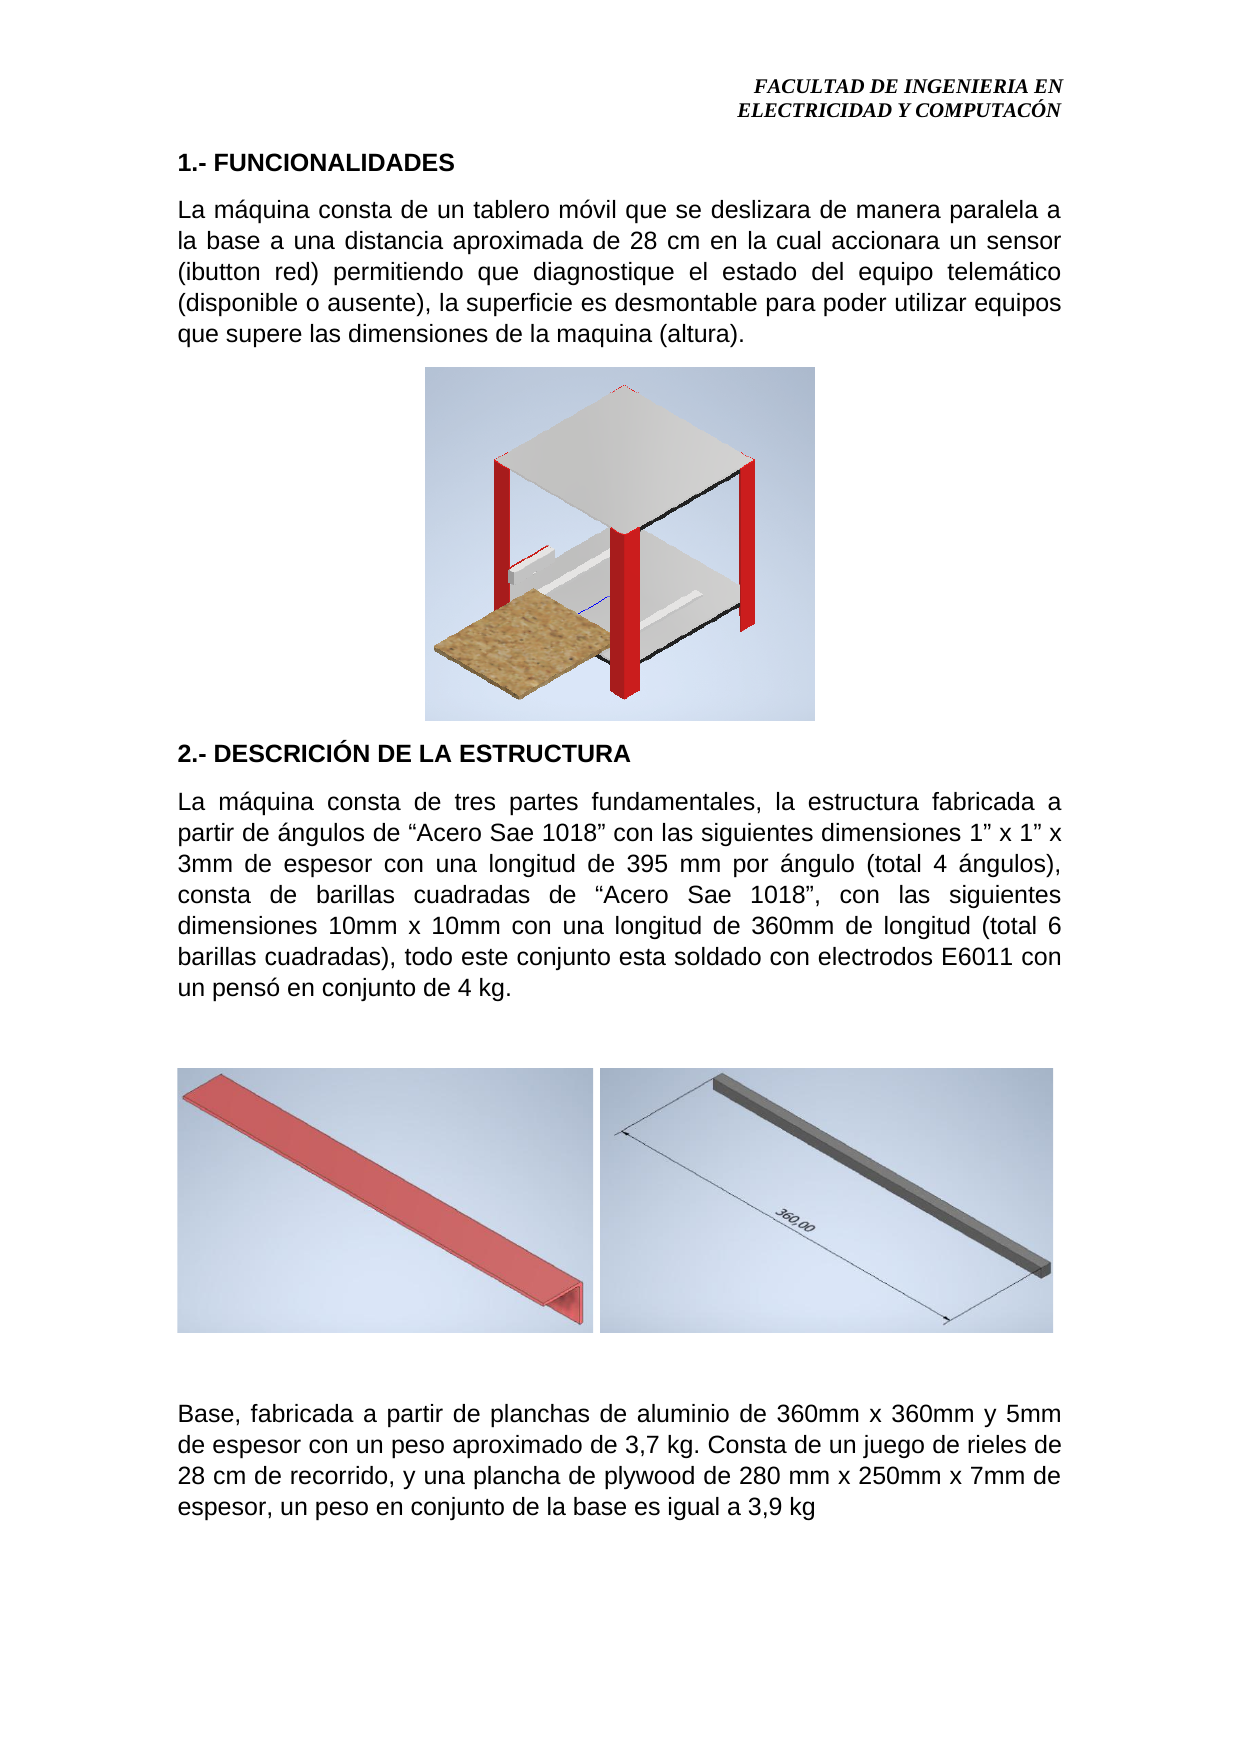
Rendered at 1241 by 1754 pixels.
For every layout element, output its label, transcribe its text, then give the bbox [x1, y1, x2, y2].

text La máquina consta de tres partes fundamentales, la estructura fabricada a partir de ángulos de “Acero Sae 1018” con las siguientes dimensiones 1” x 1” x 3mm de espesor con una longitud de 395 mm por ángulo (total 4 ángulos), consta de barillas cuadradas de “Acero Sae 1018”, con las siguientes dimensiones 10mm x 10mm con una longitud de 360mm de longitud (total 6 barillas cuadradas), todo este conjunto esta soldado con electrodos E6011 con un pensó en conjunto de 4 kg. [177, 787, 1063, 1002]
picture [425, 367, 815, 721]
text 1.- FUNCIONALIDADES [177, 148, 1063, 176]
text 2.- DESCRICIÓN DE LA ESTRUCTURA [177, 739, 1063, 768]
text Base, fabricada a partir de planchas de aluminio de 360mm x 360mm y 5mm de espesor con un peso aproximado de 3,7 kg. Consta de un juego de rieles de 28 cm de recorrido, y una plancha de plywood de 280 mm x 250mm x 7mm de espesor, un peso en conjunto de la base es igual a 3,9 kg [177, 1399, 1063, 1521]
picture [177, 1068, 594, 1333]
picture [600, 1068, 1054, 1333]
text La máquina consta de un tablero móvil que se deslizara de manera paralela a la base a una distancia aproximada de 28 cm en la cual accionara un sensor (ibutton red) permitiendo que diagnostique el estado del equipo telemático (disponible o ausente), la superficie es desmontable para poder utilizar equipos que supere las dimensiones de la maquina (altura). [177, 195, 1063, 348]
